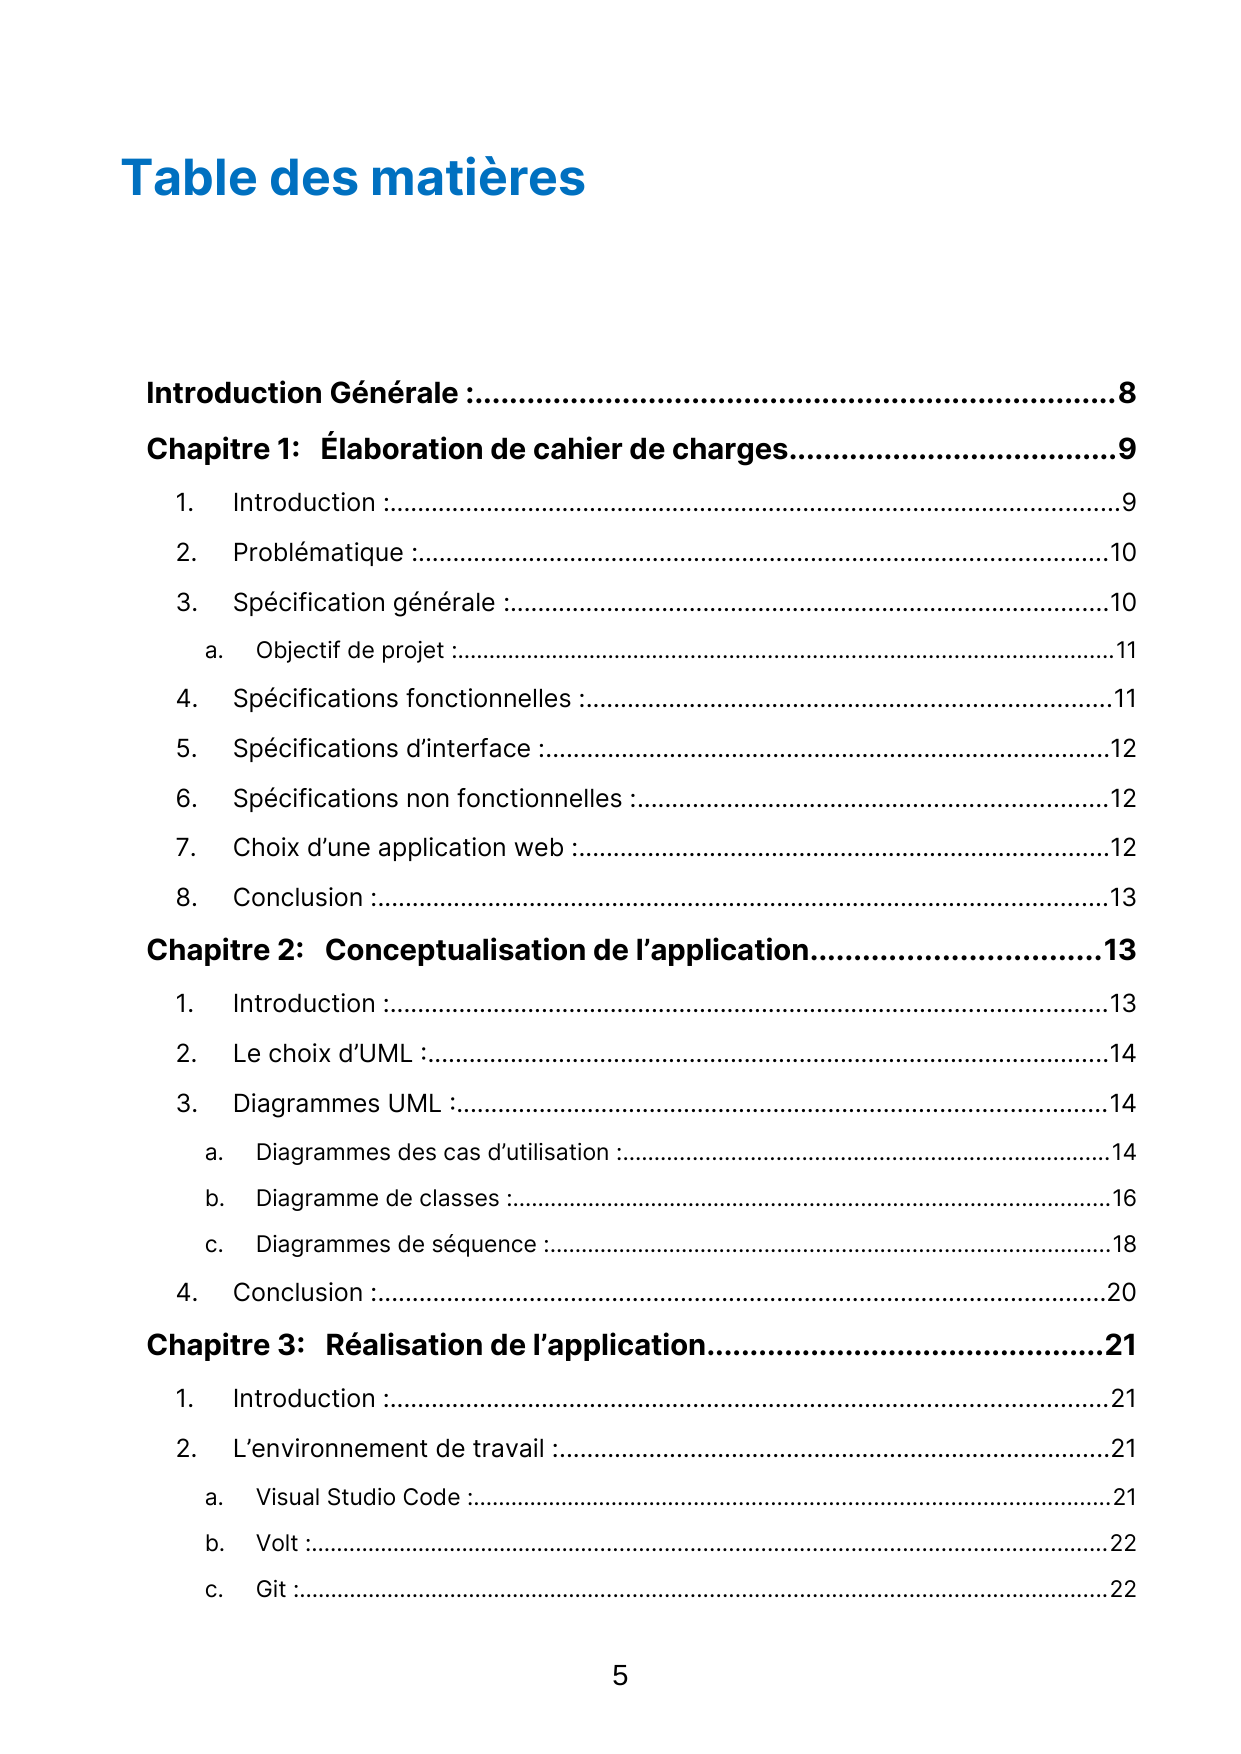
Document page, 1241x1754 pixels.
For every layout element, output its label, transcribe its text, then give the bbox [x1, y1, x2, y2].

subtitle Table des matières [72, 147, 1138, 208]
